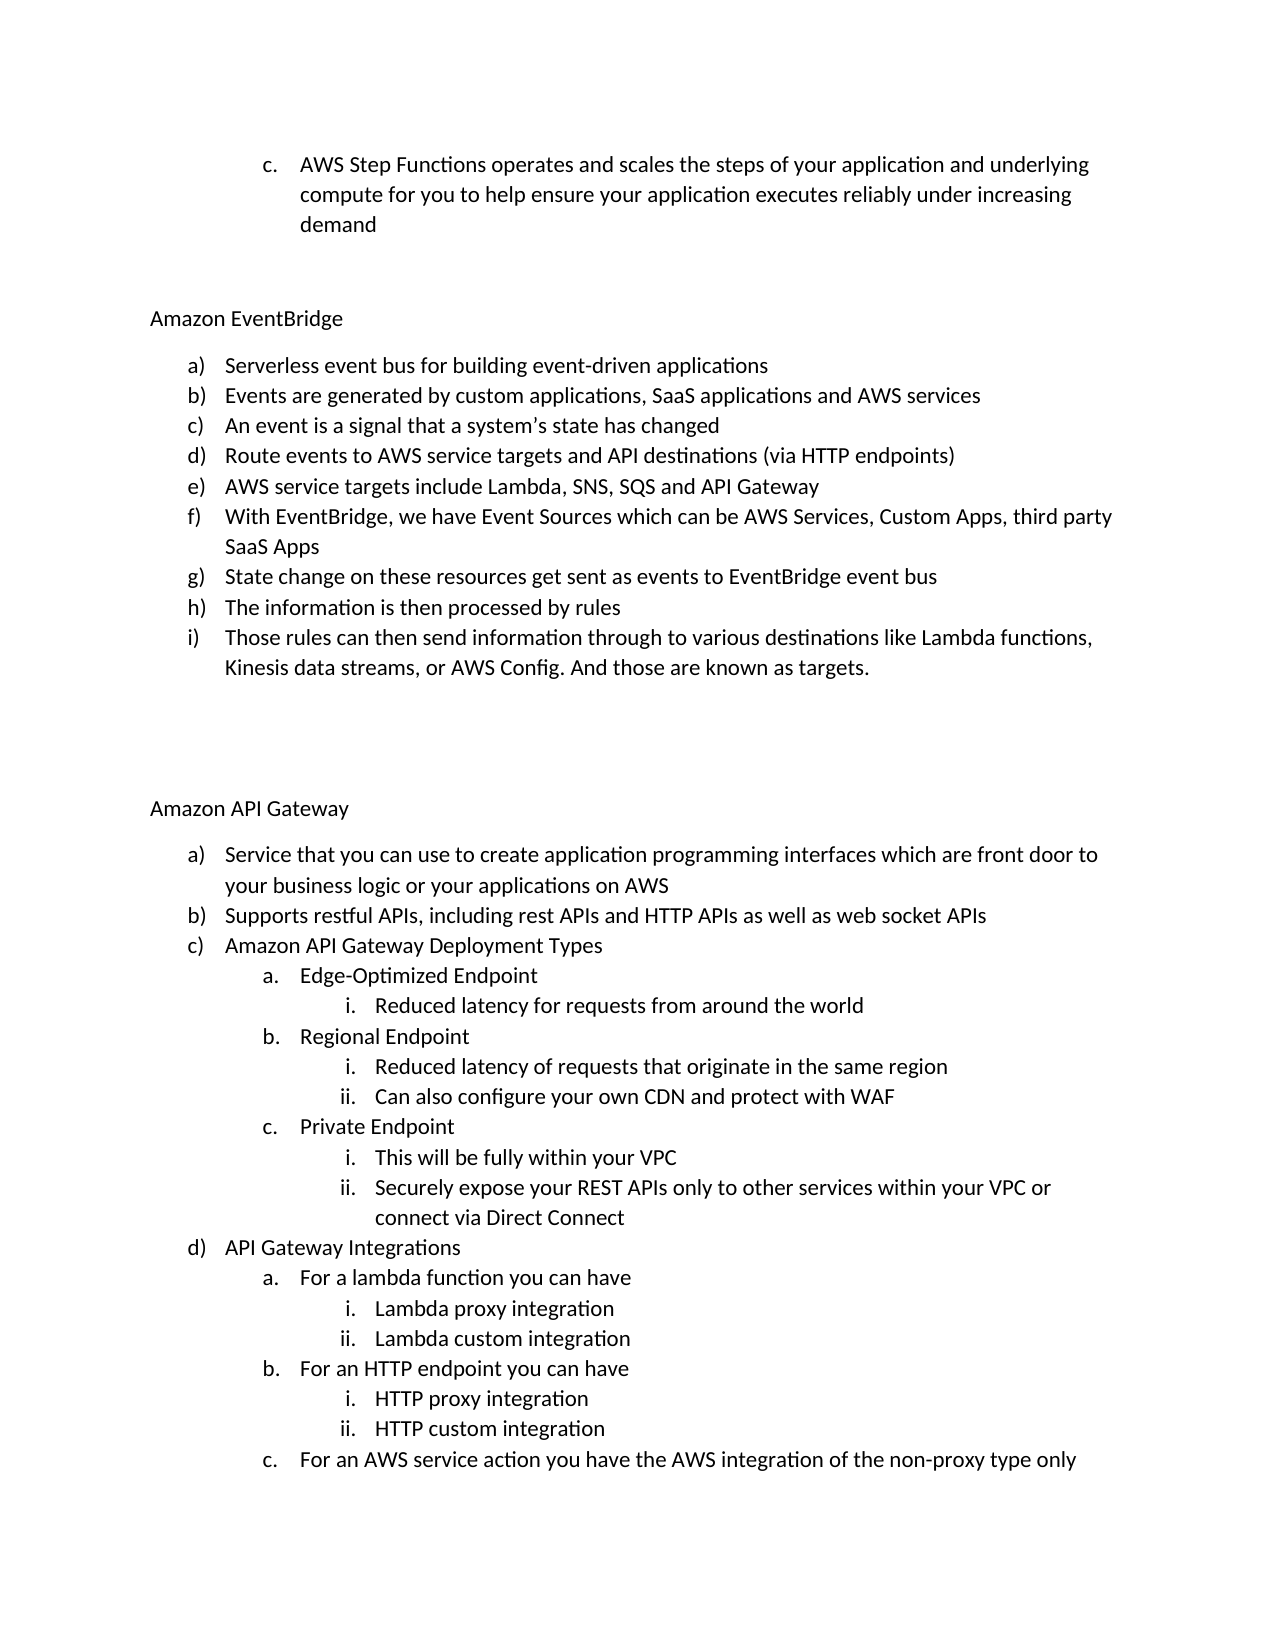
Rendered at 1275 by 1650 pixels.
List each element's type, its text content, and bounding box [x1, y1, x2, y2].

list Can also configure your own CDN and protect with WAF [356, 1082, 1125, 1110]
list For an AWS service action you have the AWS integration of the non-proxy type only [262, 1445, 1125, 1473]
list AWS service targets include Lambda, SNS, SQS and API Gateway [187, 472, 1125, 500]
list For an HTTP endpoint you can have [262, 1354, 1125, 1382]
list API Gateway Integrations [187, 1233, 1125, 1261]
list Reduced latency for requests from around the world [356, 992, 1125, 1020]
list Service that you can use to create application programming interfaces which are front door to your business logic or your applications on AWS [187, 841, 1125, 899]
list Lambda custom integration [356, 1324, 1125, 1352]
list Supports restful APIs, including rest APIs and HTTP APIs as well as web socket APIs [187, 901, 1125, 929]
list Events are generated by custom applications, SaaS applications and AWS services [187, 381, 1125, 409]
list Route events to AWS service targets and API destinations (via HTTP endpoints) [187, 442, 1125, 470]
list Private Endpoint [262, 1112, 1125, 1141]
list Amazon API Gateway Deployment Types [187, 931, 1125, 959]
list HTTP custom integration [356, 1414, 1125, 1443]
list For a lambda function you can have [262, 1263, 1125, 1292]
text Amazon API Gateway [150, 794, 1125, 822]
list The information is then processed by rules [187, 593, 1125, 621]
list This will be fully within your VPC [356, 1143, 1125, 1171]
list HTTP proxy integration [356, 1384, 1125, 1412]
list Serverless event bus for building event-driven applications [187, 351, 1125, 379]
list State change on these resources get sent as events to EventBridge event bus [187, 562, 1125, 591]
list Securely expose your REST APIs only to other services within your VPC or connect via Direct Connect [356, 1173, 1125, 1231]
list Regional Endpoint [262, 1022, 1125, 1050]
list AWS Step Functions operates and scales the steps of your application and underlying compute for you to help ensure your application executes reliably under increasing demand [262, 150, 1125, 238]
list Those rules can then send information through to various destinations like Lambda functions, Kinesis data streams, or AWS Config. And those are known as targets. [187, 623, 1125, 681]
list Reduced latency of requests that originate in the same region [356, 1052, 1125, 1080]
text Amazon EventBridge [150, 304, 1125, 332]
list Lambda proxy integration [356, 1294, 1125, 1322]
list With EventBridge, we have Event Sources which can be AWS Services, Custom Apps, third party SaaS Apps [187, 502, 1125, 560]
list An event is a signal that a system’s state has changed [187, 411, 1125, 439]
list Edge-Optimized Endpoint [262, 961, 1125, 989]
